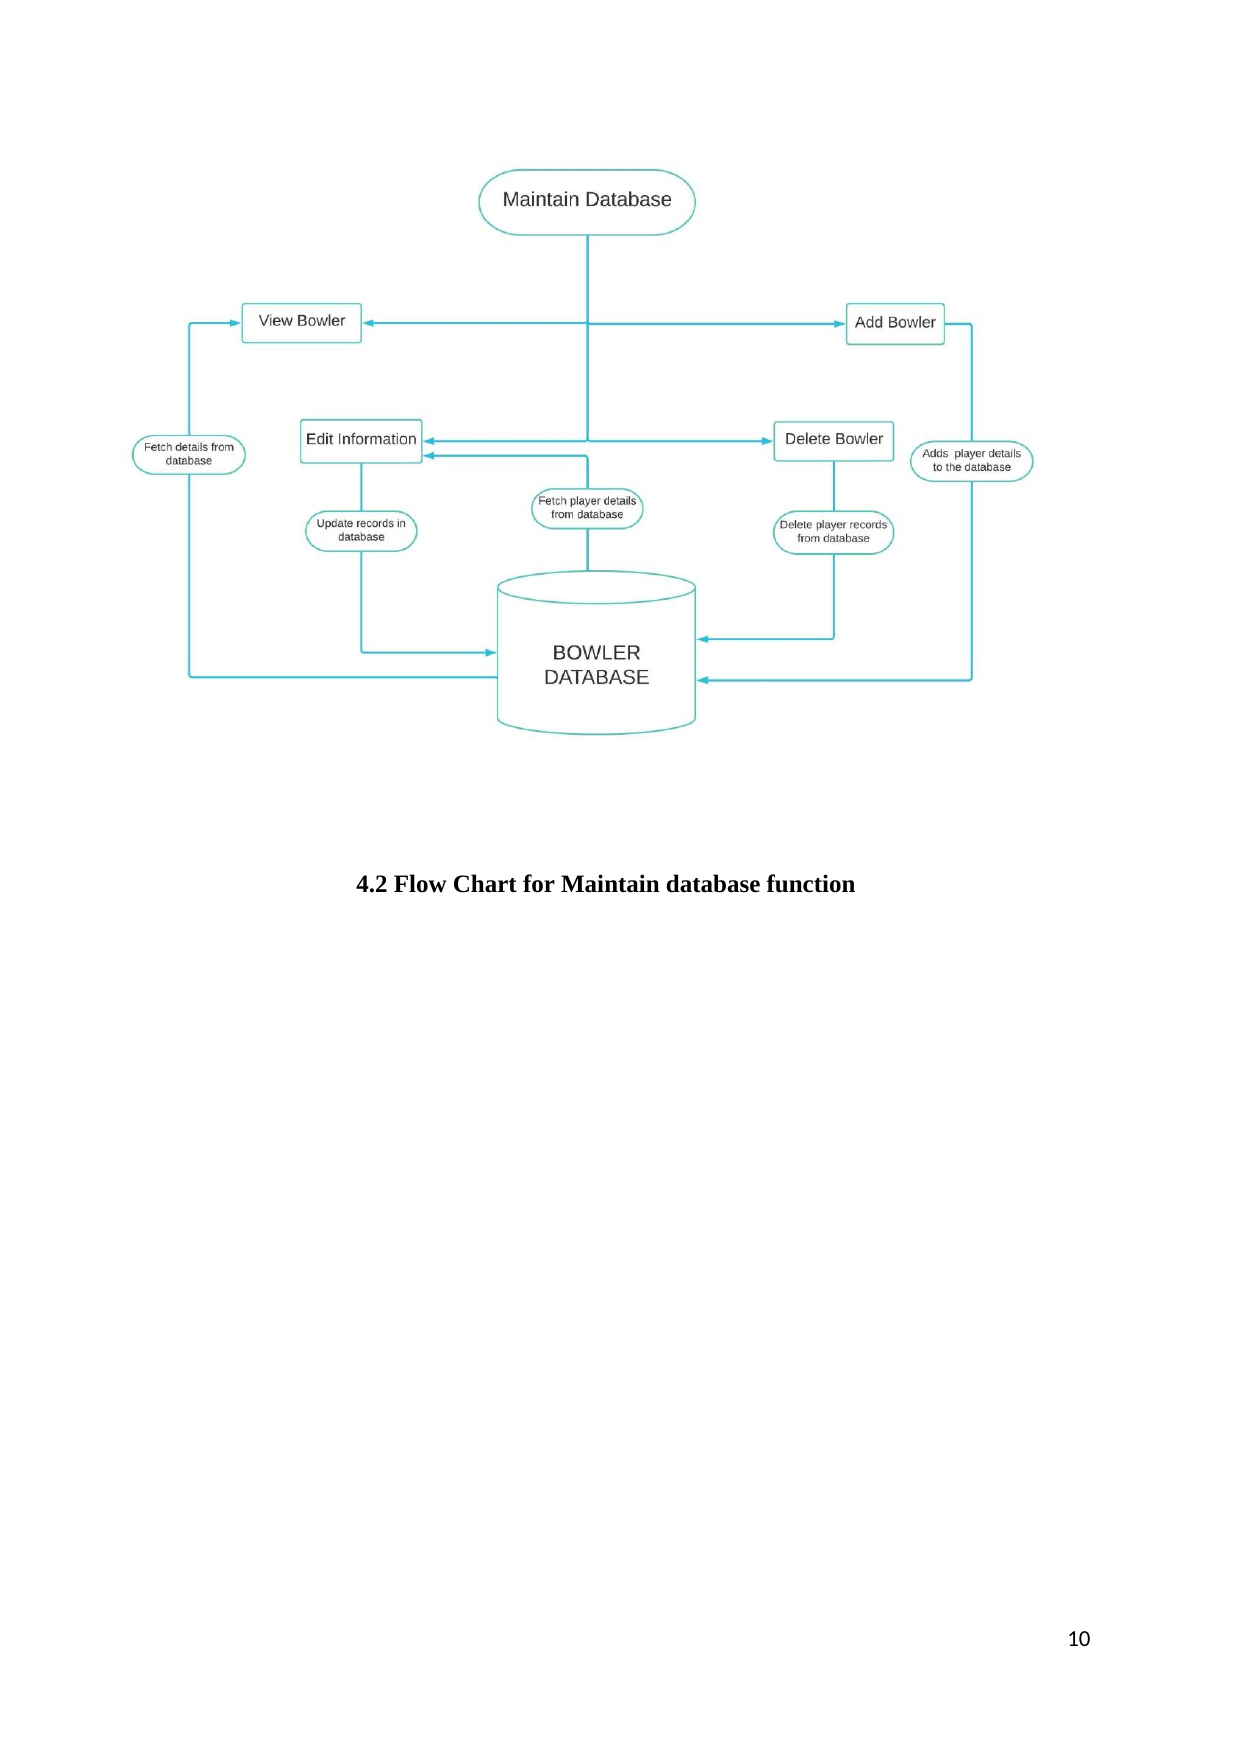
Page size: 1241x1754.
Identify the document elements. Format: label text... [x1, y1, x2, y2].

picture [112, 150, 1053, 755]
text 4.2 Flow Chart for Maintain database function [318, 869, 1090, 898]
